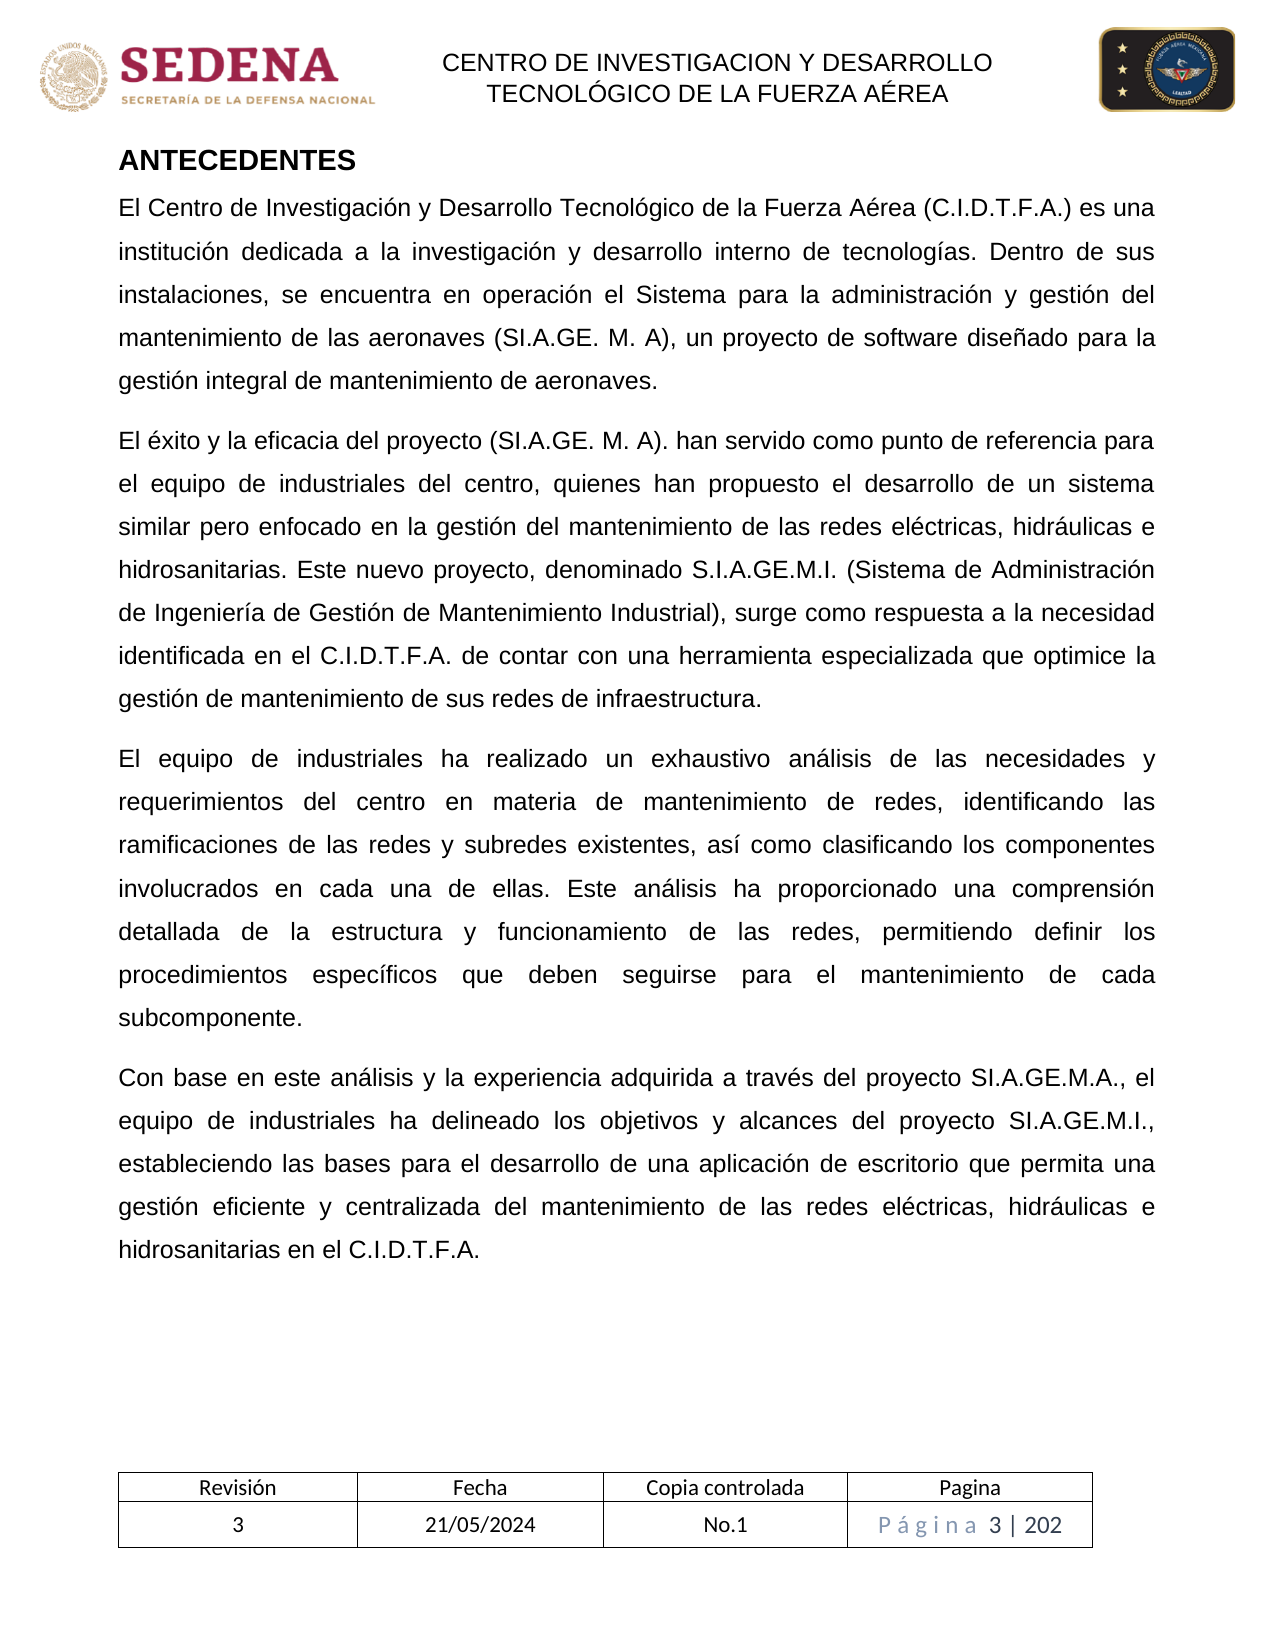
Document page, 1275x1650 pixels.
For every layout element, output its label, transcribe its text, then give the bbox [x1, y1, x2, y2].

text El equipo de industriales ha realizado un exhaustivo análisis de las necesidades y requerimientos del centro en materia de mantenimiento de redes, identificando las ramificaciones de las redes y subredes existentes, así como clasificando los componentes involucrados en cada una de ellas. Este análisis ha proporcionado una comprensión detallada de la estructura y funcionamiento de las redes, permitiendo definir los procedimientos específicos que deben seguirse para el mantenimiento de cada subcomponente. [118, 744, 1157, 1032]
subtitle ANTECEDENTES [118, 143, 1157, 177]
text El éxito y la eficacia del proyecto (SI.A.GE. M. A). han servido como punto de referencia para el equipo de industriales del centro, quienes han propuesto el desarrollo de un sistema similar pero enfocado en la gestión del mantenimiento de las redes eléctricas, hidráulicas e hidrosanitarias. Este nuevo proyecto, denominado S.I.A.GE.M.I. (Sistema de Administración de Ingeniería de Gestión de Mantenimiento Industrial), surge como respuesta a la necesidad identificada en el C.I.D.T.F.A. de contar con una herramienta especializada que optimice la gestión de mantenimiento de sus redes de infraestructura. [118, 426, 1157, 713]
picture [39, 27, 1236, 112]
text Con base en este análisis y la experiencia adquirida a través del proyecto SI.A.GE.M.A., el equipo de industriales ha delineado los objetivos y alcances del proyecto SI.A.GE.M.I., estableciendo las bases para el desarrollo de una aplicación de escritorio que permita una gestión eficiente y centralizada del mantenimiento de las redes eléctricas, hidráulicas e hidrosanitarias en el C.I.D.T.F.A. [118, 1063, 1157, 1264]
text El Centro de Investigación y Desarrollo Tecnológico de la Fuerza Aérea (C.I.D.T.F.A.) es una institución dedicada a la investigación y desarrollo interno de tecnologías. Dentro de sus instalaciones, se encuentra en operación el Sistema para la administración y gestión del mantenimiento de las aeronaves (SI.A.GE. M. A), un proyecto de software diseñado para la gestión integral de mantenimiento de aeronaves. [118, 193, 1157, 395]
